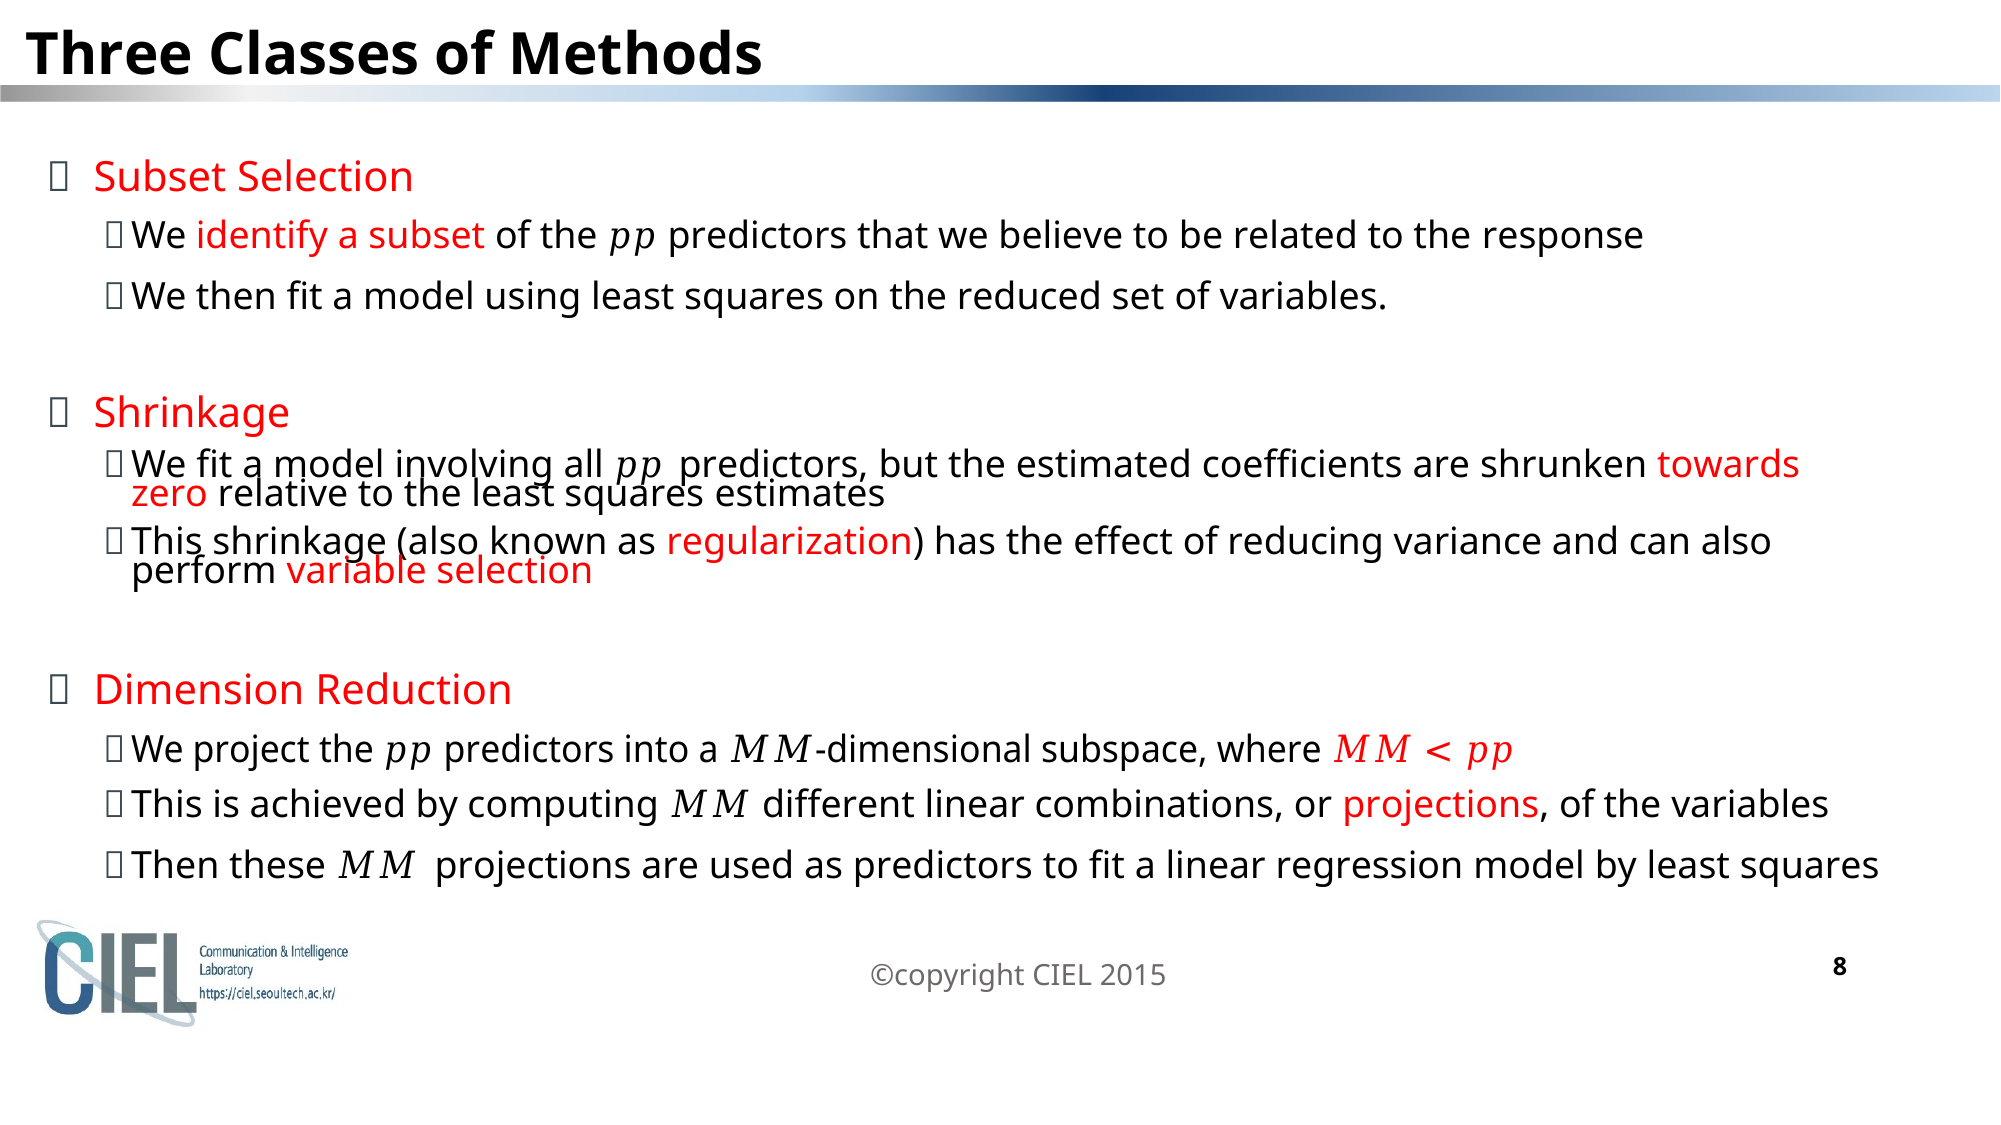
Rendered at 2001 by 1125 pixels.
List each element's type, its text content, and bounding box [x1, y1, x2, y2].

list Dimension Reduction [46, 650, 1958, 718]
picture [32, 910, 356, 1029]
list This is achieved by computing 𝑀𝑀 different linear combinations, or projections, of the variables [103, 773, 1958, 829]
list We fit a model involving all 𝑝𝑝 predictors, but the estimated coefficients are shrunken towards zero relative to the least squares estimates [103, 450, 1816, 518]
text ©copyright CIEL 2015 8 [870, 949, 1958, 994]
list This shrinkage (also known as regularization) has the effect of reducing variance and can also perform variable selection [103, 528, 1883, 594]
list Then these 𝑀𝑀 projections are used as predictors to fit a linear regression model by least squares [103, 829, 1958, 891]
list Subset Selection [46, 136, 1958, 205]
picture [0, 85, 2000, 102]
list We identify a subset of the 𝑝𝑝 predictors that we believe to be related to the response [103, 205, 1958, 260]
list We project the 𝑝𝑝 predictors into a 𝑀𝑀-dimensional subspace, where 𝑀𝑀 < 𝑝𝑝 [103, 718, 1958, 773]
subtitle Three Classes of Methods [25, 0, 1958, 93]
list Shrinkage [46, 372, 1958, 441]
list We then fit a model using least squares on the reduced set of variables. [103, 260, 1958, 322]
